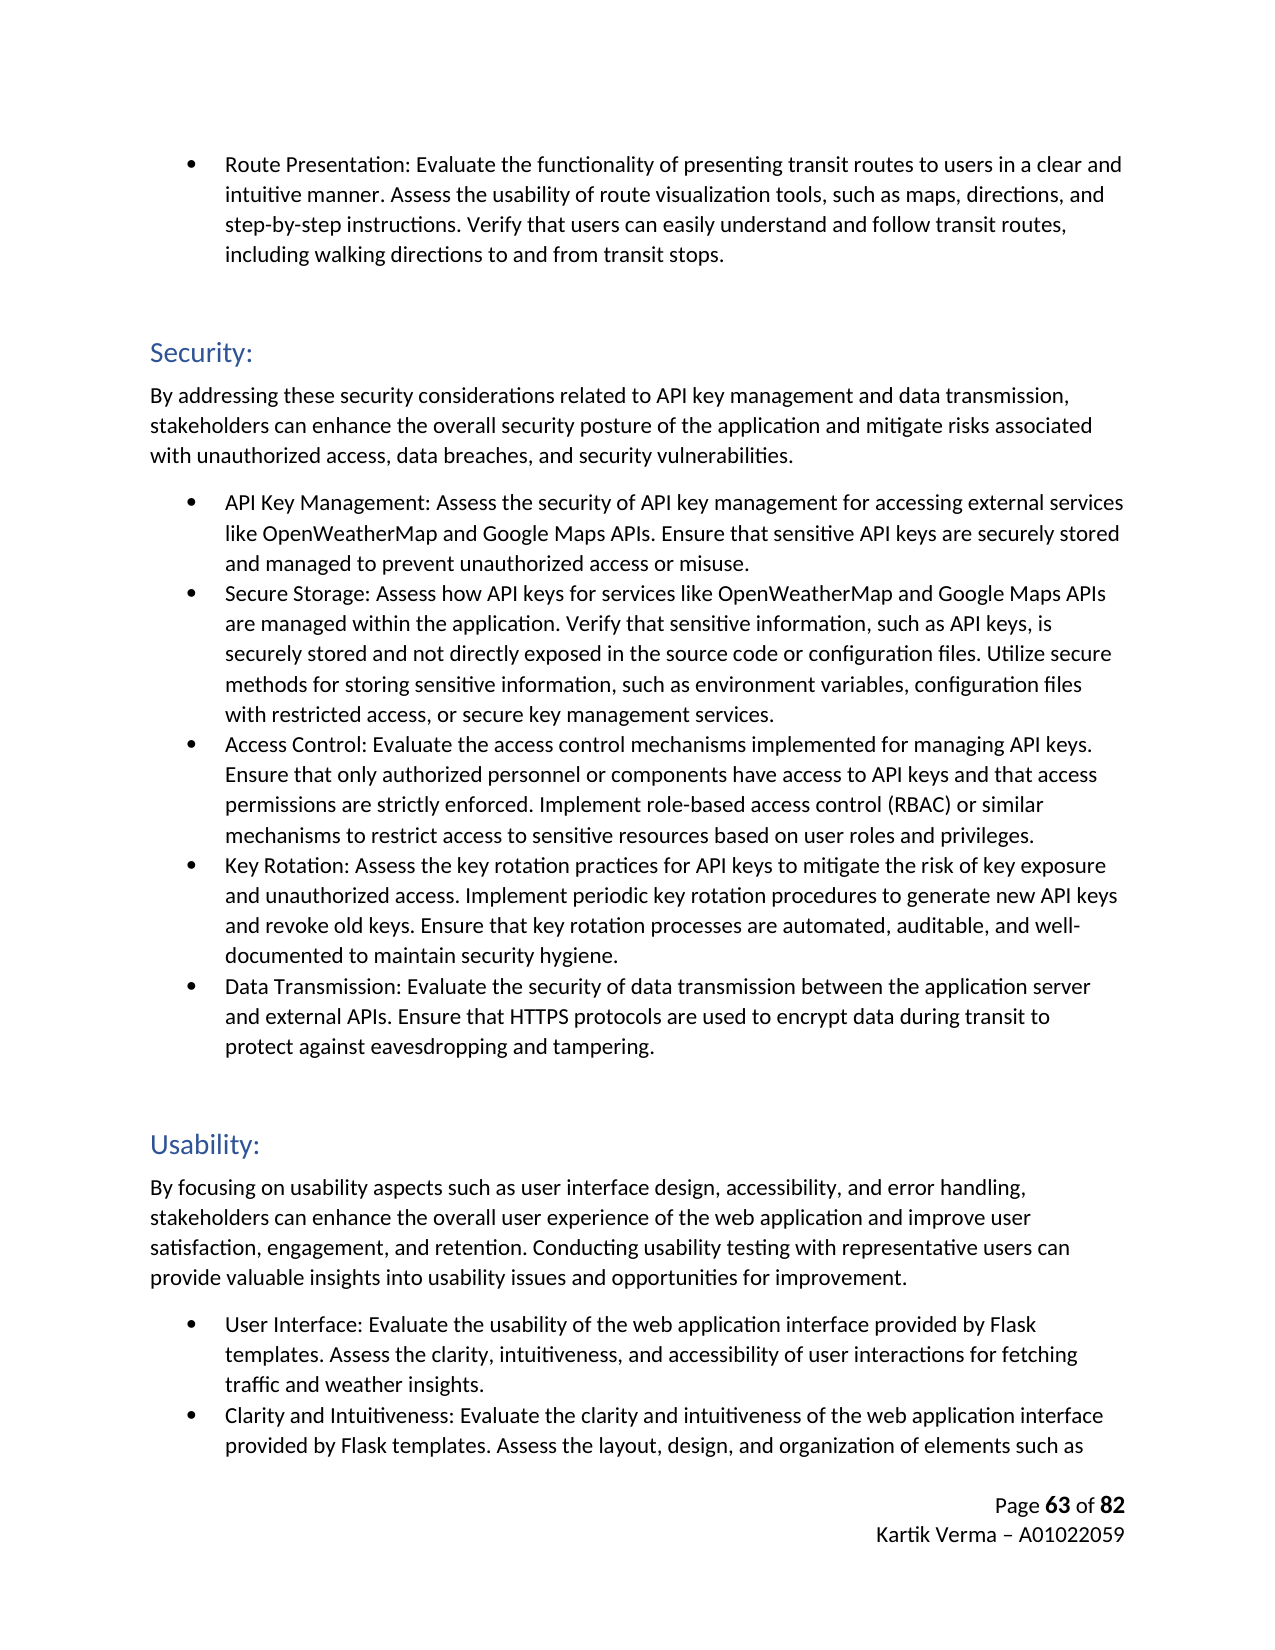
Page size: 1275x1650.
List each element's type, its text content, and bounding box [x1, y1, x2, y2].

list Key Rotation: Assess the key rotation practices for API keys to mitigate the risk of key exposure and unauthorized access. Implement periodic key rotation procedures to generate new API keys and revoke old keys. Ensure that key rotation processes are automated, auditable, and well-documented to maintain security hygiene. [187, 851, 1125, 969]
list Secure Storage: Assess how API keys for services like OpenWeatherMap and Google Maps APIs are managed within the application. Verify that sensitive information, such as API keys, is securely stored and not directly exposed in the source code or configuration files. Utilize secure methods for storing sensitive information, such as environment variables, configuration files with restricted access, or secure key management services. [187, 579, 1125, 728]
list Route Presentation: Evaluate the functionality of presenting transit routes to users in a clear and intuitive manner. Assess the usability of route visualization tools, such as maps, directions, and step-by-step instructions. Verify that users can easily understand and follow transit routes, including walking directions to and from transit stops. [187, 150, 1125, 269]
subtitle Security: [150, 334, 1125, 370]
subtitle Usability: [150, 1126, 1125, 1162]
list User Interface: Evaluate the usability of the web application interface provided by Flask templates. Assess the clarity, intuitiveness, and accessibility of user interactions for fetching traffic and weather insights. [187, 1310, 1125, 1399]
text By addressing these security considerations related to API key management and data transmission, stakeholders can enhance the overall security posture of the application and mitigate risks associated with unauthorized access, data breaches, and security vulnerabilities. [150, 381, 1125, 469]
list API Key Management: Assess the security of API key management for accessing external services like OpenWeatherMap and Google Maps APIs. Ensure that sensitive API keys are securely stored and managed to prevent unauthorized access or misuse. [187, 488, 1125, 577]
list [187, 1401, 1125, 1459]
text By focusing on usability aspects such as user interface design, accessibility, and error handling, stakeholders can enhance the overall user experience of the web application and improve user satisfaction, engagement, and retention. Conducting usability testing with representative users can provide valuable insights into usability issues and opportunities for improvement. [150, 1173, 1125, 1291]
list Access Control: Evaluate the access control mechanisms implemented for managing API keys. Ensure that only authorized personnel or components have access to API keys and that access permissions are strictly enforced. Implement role-based access control (RBAC) or similar mechanisms to restrict access to sensitive resources based on user roles and privileges. [187, 730, 1125, 849]
list Data Transmission: Evaluate the security of data transmission between the application server and external APIs. Ensure that HTTPS protocols are used to encrypt data during transit to protect against eavesdropping and tampering. [187, 972, 1125, 1060]
